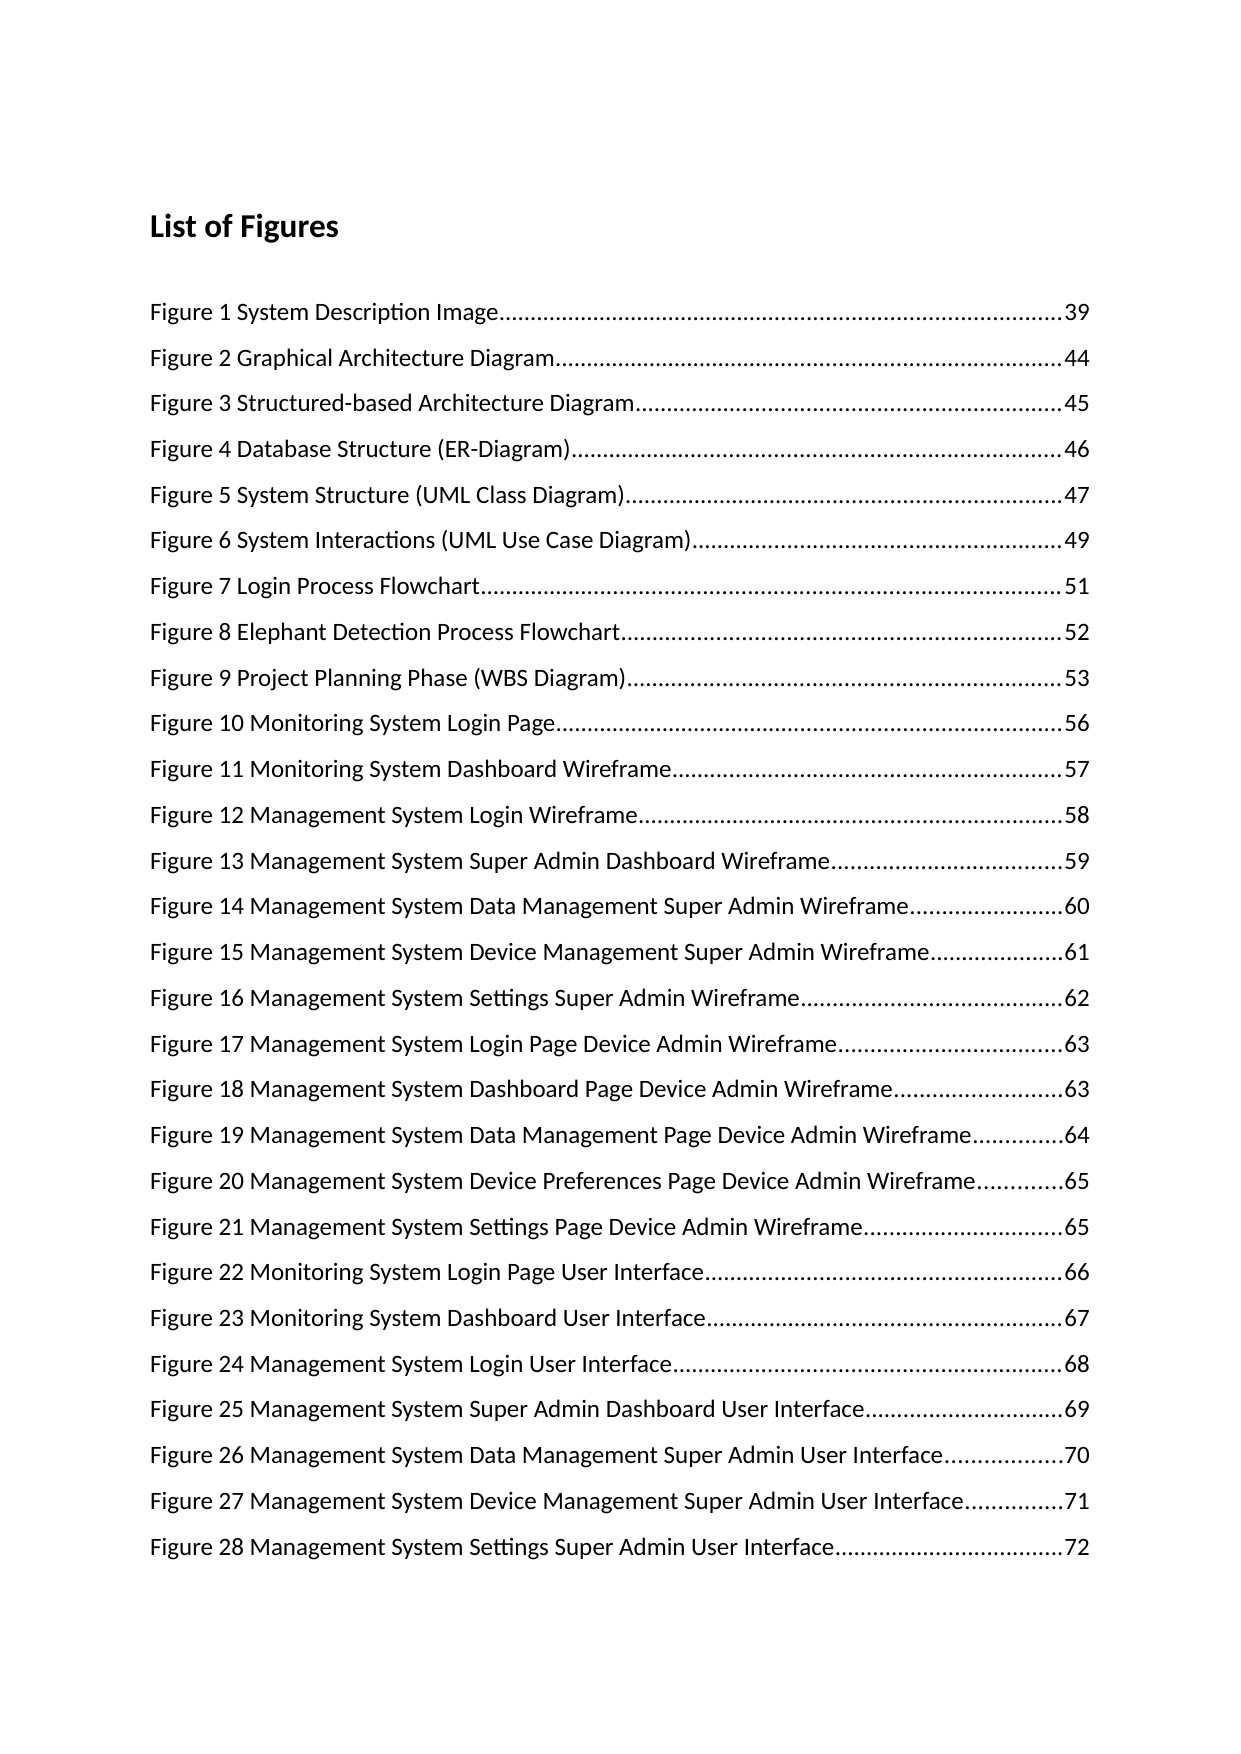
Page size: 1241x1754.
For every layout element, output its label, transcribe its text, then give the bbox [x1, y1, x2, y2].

text Figure 14 Management System Data Management Super Admin Wireframe 60 [150, 891, 1090, 921]
text Figure 26 Management System Data Management Super Admin User Interface 70 [150, 1439, 1090, 1470]
text Figure 27 Management System Device Management Super Admin User Interface 71 [150, 1485, 1090, 1516]
text Figure 7 Login Process Flowchart 51 [150, 570, 1090, 601]
text Figure 6 System Interactions (UML Use Case Diagram) 49 [150, 525, 1090, 555]
text Figure 5 System Structure (UML Class Diagram) 47 [150, 479, 1090, 509]
text Figure 9 Project Planning Phase (WBS Diagram) 53 [150, 662, 1090, 692]
text Figure 17 Management System Login Page Device Admin Wireframe 63 [150, 1028, 1090, 1058]
text Figure 19 Management System Data Management Page Device Admin Wireframe 64 [150, 1119, 1090, 1150]
text Figure 15 Management System Device Management Super Admin Wireframe 61 [150, 936, 1090, 967]
text Figure 21 Management System Settings Page Device Admin Wireframe 65 [150, 1211, 1090, 1241]
text Figure 28 Management System Settings Super Admin User Interface 72 [150, 1531, 1090, 1561]
text Figure 25 Management System Super Admin Dashboard User Interface 69 [150, 1393, 1090, 1424]
text Figure 18 Management System Dashboard Page Device Admin Wireframe 63 [150, 1073, 1090, 1104]
text Figure 11 Monitoring System Dashboard Wireframe 57 [150, 753, 1090, 784]
text Figure 1 System Description Image 39 [150, 296, 1090, 327]
text Figure 13 Management System Super Admin Dashboard Wireframe 59 [150, 845, 1090, 875]
text Figure 22 Monitoring System Login Page User Interface 66 [150, 1256, 1090, 1287]
text Figure 2 Graphical Architecture Diagram 44 [150, 342, 1090, 372]
text Figure 3 Structured-based Architecture Diagram 45 [150, 387, 1090, 418]
text Figure 8 Elephant Detection Process Flowchart 52 [150, 616, 1090, 647]
subtitle List of Figures [150, 205, 1090, 246]
text Figure 12 Management System Login Wireframe 58 [150, 799, 1090, 829]
text Figure 24 Management System Login User Interface 68 [150, 1348, 1090, 1378]
text Figure 16 Management System Settings Super Admin Wireframe 62 [150, 982, 1090, 1012]
text Figure 20 Management System Device Preferences Page Device Admin Wireframe 65 [150, 1165, 1090, 1195]
text Figure 4 Database Structure (ER-Diagram) 46 [150, 433, 1090, 464]
text Figure 10 Monitoring System Login Page 56 [150, 708, 1090, 738]
text Figure 23 Monitoring System Dashboard User Interface 67 [150, 1302, 1090, 1333]
